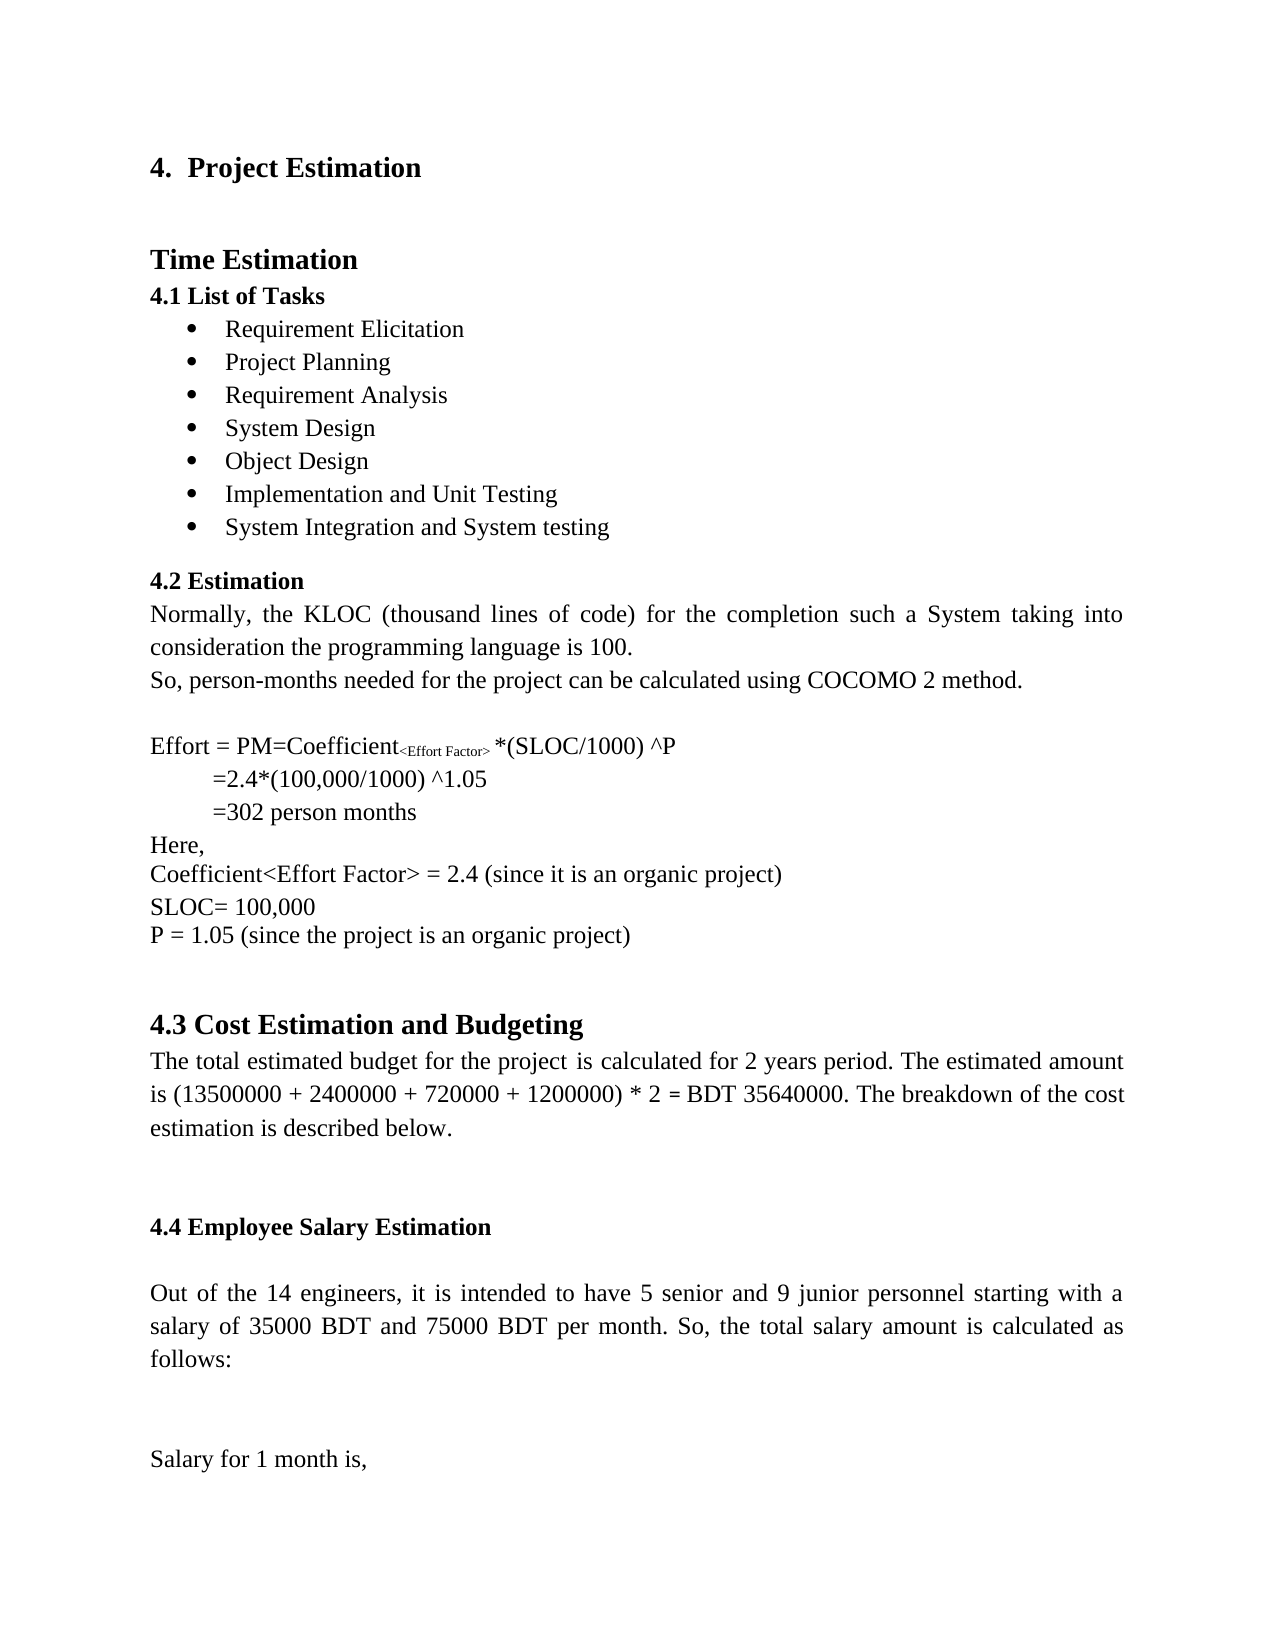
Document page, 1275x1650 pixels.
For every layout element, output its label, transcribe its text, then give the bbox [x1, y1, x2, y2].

text =2.4*(100,000/1000) ^1.05 [150, 764, 1125, 793]
list Object Design [187, 446, 1125, 475]
text Out of the 14 engineers, it is intended to have 5 senior and 9 junior personnel starting with a salary of 35000 BDT and 75000 BDT per month. So, the total salary amount is calculated as follows: [150, 1278, 1125, 1373]
text The total estimated budget for the project is calculated for 2 years period. The estimated amount is (13500000 + 2400000 + 720000 + 1200000) * 2 = BDT 35640000. The breakdown of the cost estimation is described below. [150, 1046, 1125, 1141]
text Coefficient<Effort Factor> = 2.4 (since it is an organic project) [150, 859, 1125, 888]
list System Design [187, 413, 1125, 442]
list Project Estimation [150, 150, 1125, 183]
text 4.1 List of Tasks [150, 281, 1125, 310]
text 4.4 Employee Salary Estimation [150, 1212, 1125, 1241]
list Requirement Analysis [187, 380, 1125, 409]
text Salary for 1 month is, [150, 1444, 1125, 1473]
text Time Estimation [150, 242, 1125, 276]
text 4.2 Estimation [150, 566, 1125, 595]
list Implementation and Unit Testing [187, 479, 1125, 508]
text Normally, the KLOC (thousand lines of code) for the completion such a System taking into consideration the programming language is 100. [150, 599, 1125, 661]
text 4.3 Cost Estimation and Budgeting [150, 1007, 1125, 1041]
text SLOC= 100,000 [150, 892, 1125, 921]
text Effort = PM=Coefficient<Effort Factor> *(SLOC/1000) ^P [150, 731, 1125, 760]
text P = 1.05 (since the project is an organic project) [150, 921, 1125, 949]
text Here, [150, 830, 1125, 859]
text So, person-months needed for the project can be calculated using COCOMO 2 method. [150, 665, 1125, 694]
list Project Planning [187, 347, 1125, 376]
text =302 person months [150, 797, 1125, 826]
list System Integration and System testing [187, 512, 1125, 541]
list Requirement Elicitation [187, 314, 1125, 343]
